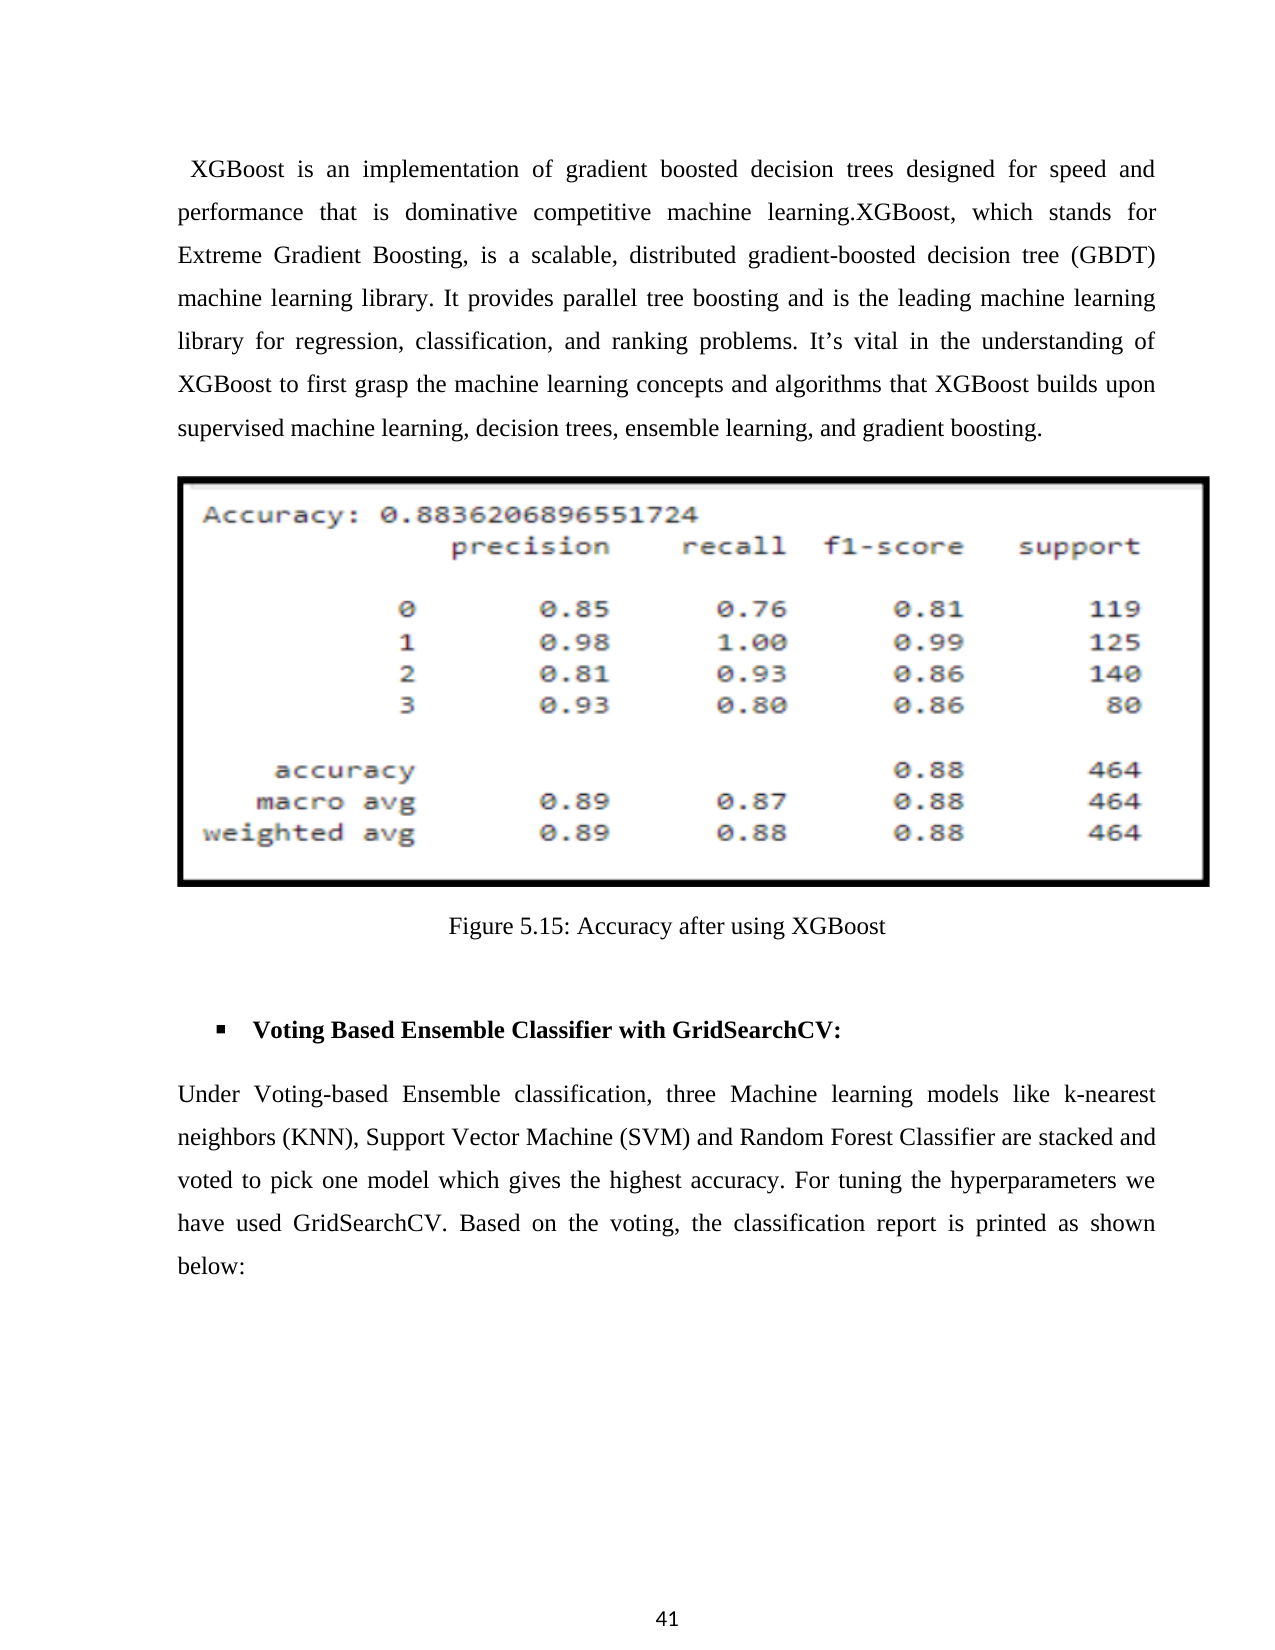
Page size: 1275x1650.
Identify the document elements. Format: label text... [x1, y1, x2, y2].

text Figure 5.15: Accuracy after using XGBoost [177, 911, 1157, 940]
text Under Voting-based Ensemble classification, three Machine learning models like k-nearest neighbors (KNN), Support Vector Machine (SVM) and Random Forest Classifier are stacked and voted to pick one model which gives the highest accuracy. For tuning the hyperparameters we have used GridSearchCV. Based on the voting, the classification report is printed as shown below: [177, 1079, 1157, 1280]
list Voting Based Ensemble Classifier with GridSearchCV: [215, 1015, 1157, 1044]
picture [177, 476, 1210, 887]
text XGBoost is an implementation of gradient boosted decision trees designed for speed and performance that is dominative competitive machine learning.XGBoost, which stands for Extreme Gradient Boosting, is a scalable, distributed gradient-boosted decision tree (GBDT) machine learning library. It provides parallel tree boosting and is the leading machine learning library for regression, classification, and ranking problems. It’s vital in the understanding of XGBoost to first grasp the machine learning concepts and algorithms that XGBoost builds upon supervised machine learning, decision trees, ensemble learning, and gradient boosting. [177, 154, 1157, 441]
